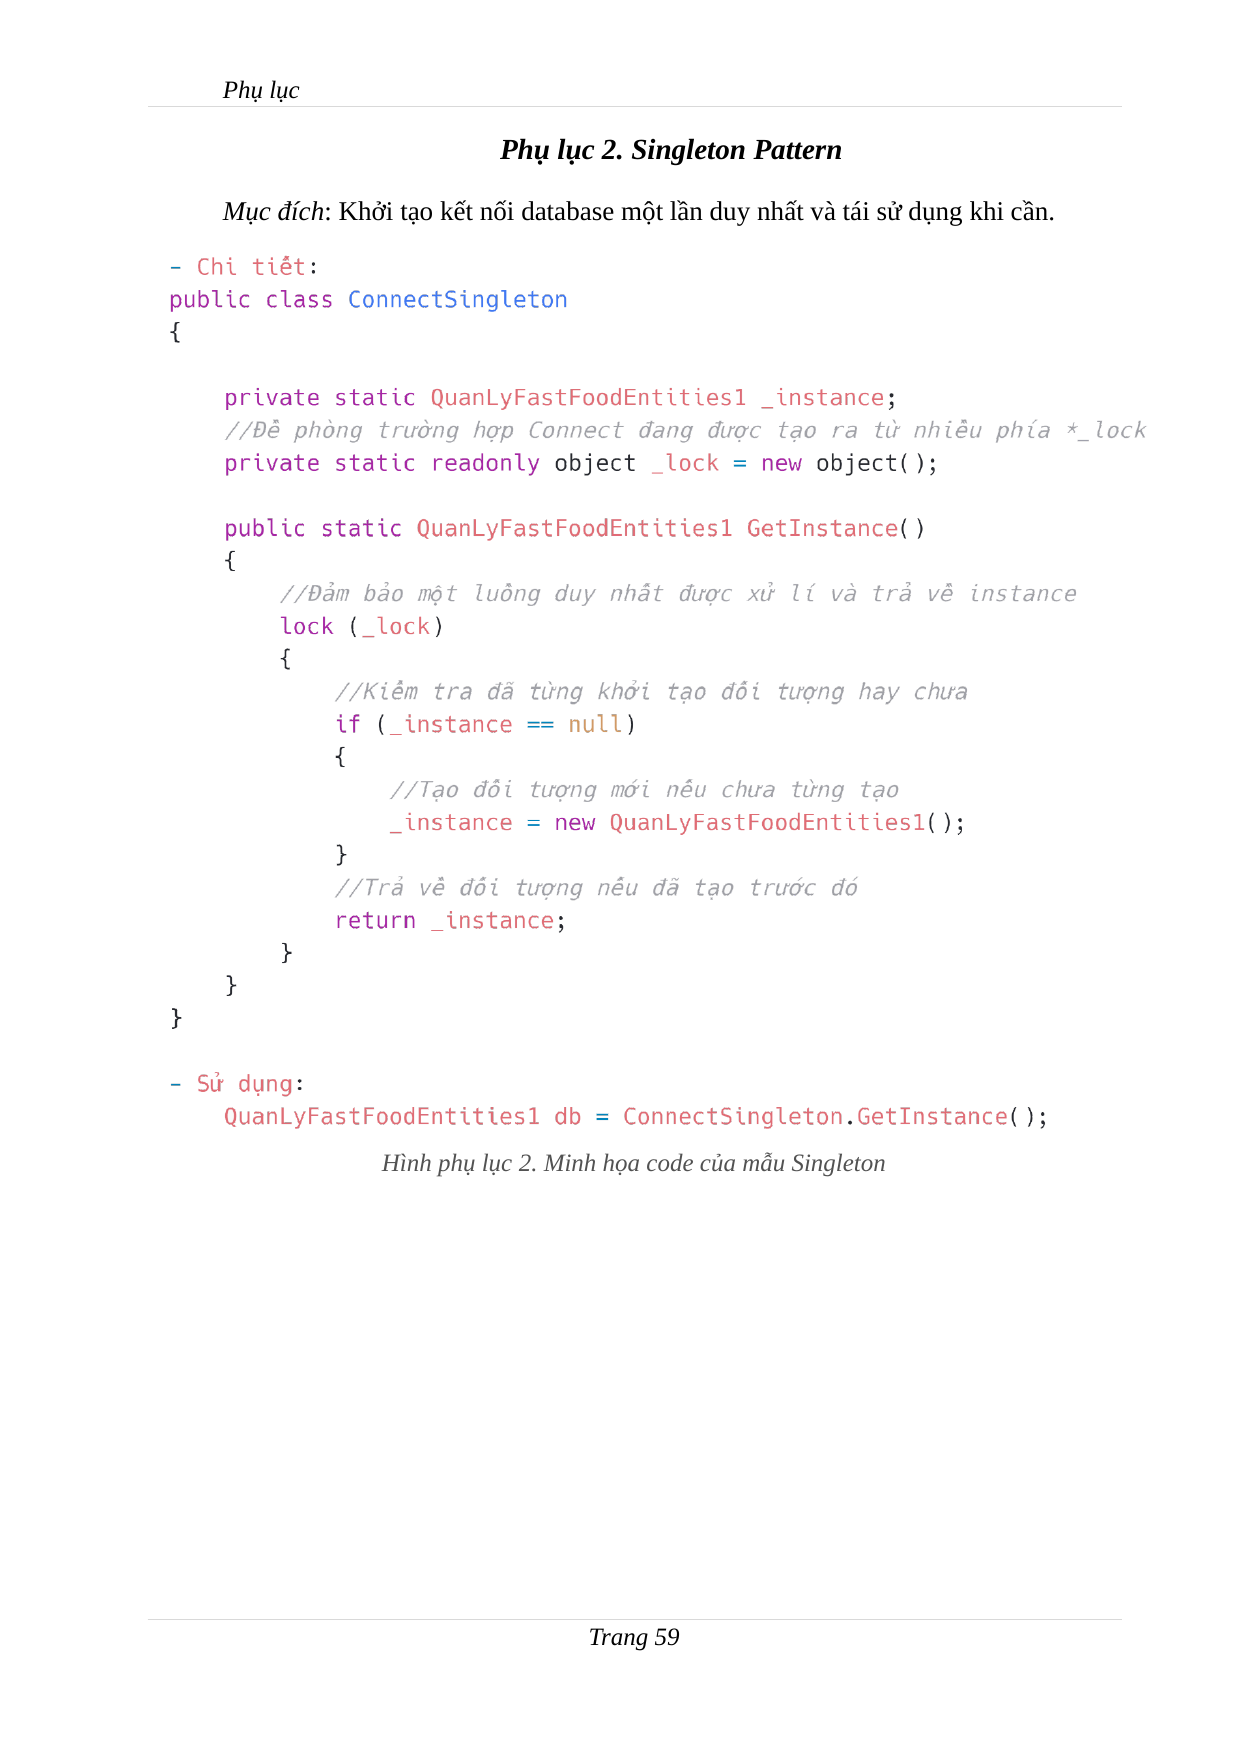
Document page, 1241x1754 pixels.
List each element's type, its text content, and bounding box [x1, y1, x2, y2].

text Singleton Pattern [148, 132, 1122, 165]
picture [147, 241, 1151, 1133]
text Hình phụ lục 2. Minh họa code của mẫu Singleton [148, 1148, 1122, 1177]
text Mục đích: Khởi tạo kết nối database một lần duy nhất và tái sử dụng khi cần. [148, 195, 1122, 226]
